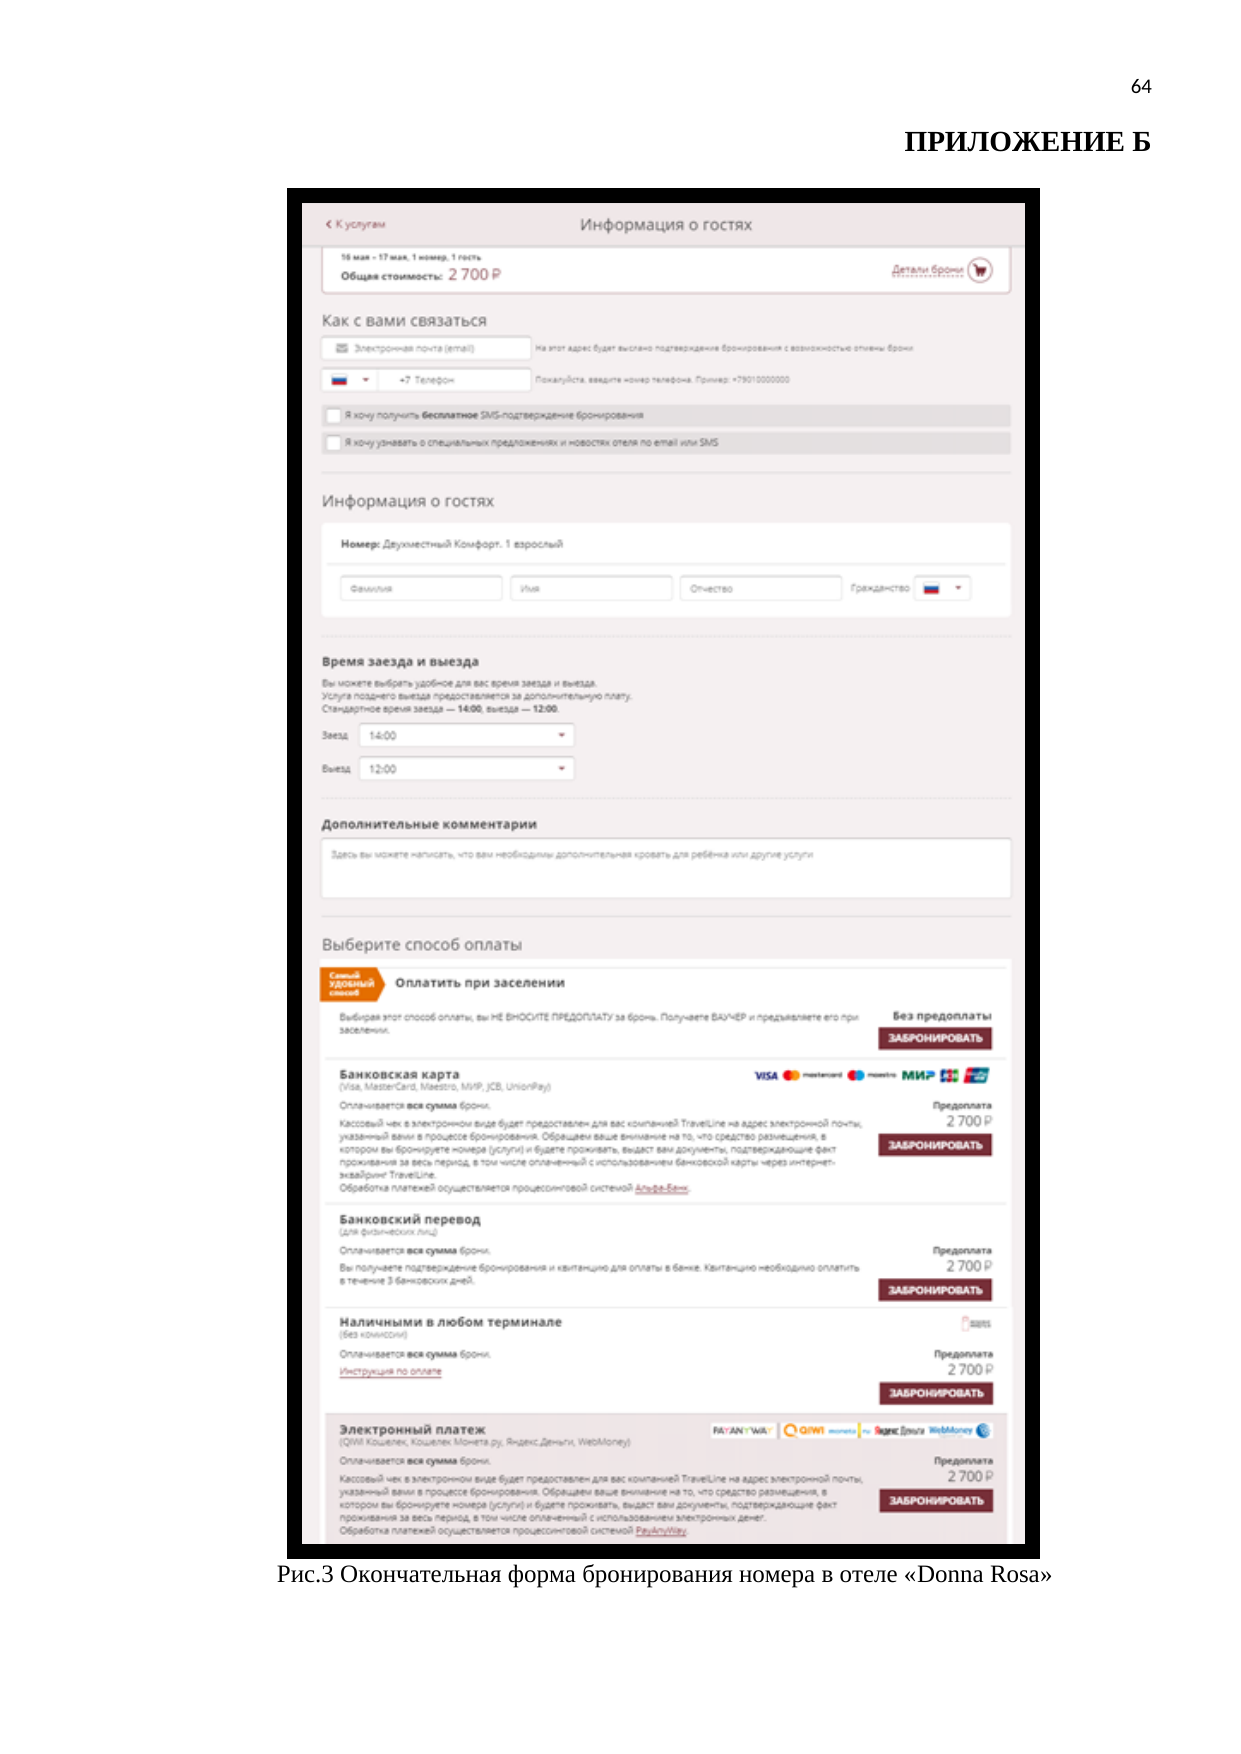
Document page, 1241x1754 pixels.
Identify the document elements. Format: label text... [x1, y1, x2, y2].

text Рис.3 Окончательная форма бронирования номера в отеле «Donna Rosa» [177, 1559, 1152, 1588]
subtitle ПРИЛОЖЕНИЕ Б [177, 124, 1152, 158]
picture [302, 203, 1025, 1544]
